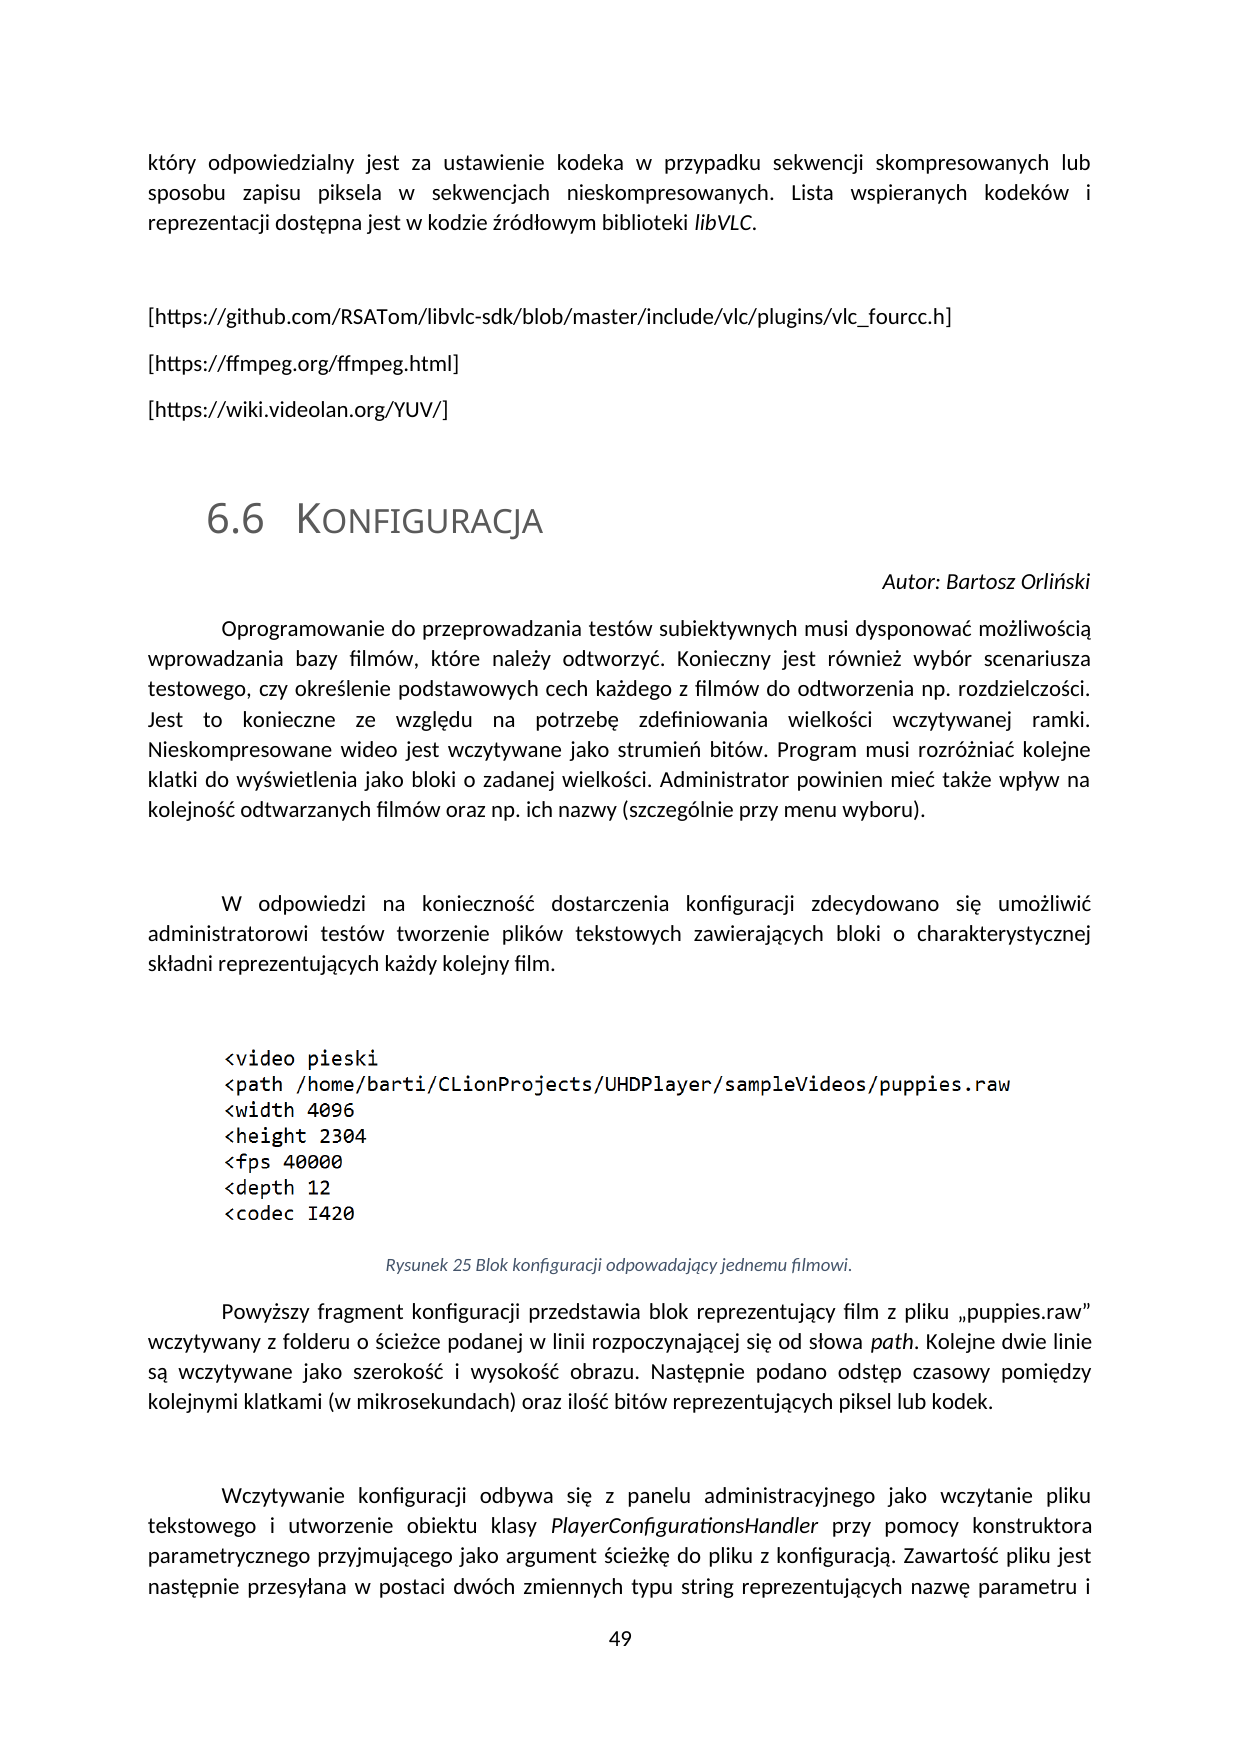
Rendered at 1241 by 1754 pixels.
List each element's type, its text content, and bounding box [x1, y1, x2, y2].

text [https://github.com/RSATom/libvlc-sdk/blob/master/include/vlc/plugins/vlc_fourcc.h] [148, 302, 1093, 330]
text Autor: Bartosz Orliński [148, 567, 1093, 595]
text [https://ffmpeg.org/ffmpeg.html] [148, 349, 1093, 377]
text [148, 1481, 1093, 1600]
text Oprogramowanie do przeprowadzania testów subiektywnych musi dysponować możliwością wprowadzania bazy filmów, które należy odtworzyć. Konieczny jest również wybór scenariusza testowego, czy określenie podstawowych cech każdego z filmów do odtworzenia np. rozdzielczości. Jest to konieczne ze względu na potrzebę zdefiniowania wielkości wczytywanej ramki. Nieskompresowane wideo jest wczytywane jako strumień bitów. Program musi rozróżniać kolejne klatki do wyświetlenia jako bloki o zadanej wielkości. Administrator powinien mieć także wpływ na kolejność odtwarzanych filmów oraz np. ich nazwy (szczególnie przy menu wyboru). [148, 614, 1093, 823]
text Powyższy fragment konfiguracji przedstawia blok reprezentujący film z pliku „puppies.raw” wczytywany z folderu o ścieżce podanej w linii rozpoczynającej się od słowa path. Kolejne dwie linie są wczytywane jako szerokość i wysokość obrazu. Następnie podano odstęp czasowy pomiędzy kolejnymi klatkami (w mikrosekundach) oraz ilość bitów reprezentujących piksel lub kodek. [148, 1297, 1093, 1416]
subtitle Konfiguracja [207, 489, 1093, 546]
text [148, 148, 1093, 236]
picture [219, 1043, 1021, 1235]
text [https://wiki.videolan.org/YUV/] [148, 396, 1093, 423]
text W odpowiedzi na konieczność dostarczenia konfiguracji zdecydowano się umożliwić administratorowi testów tworzenie plików tekstowych zawierających bloki o charakterystycznej składni reprezentujących każdy kolejny film. [148, 889, 1093, 977]
